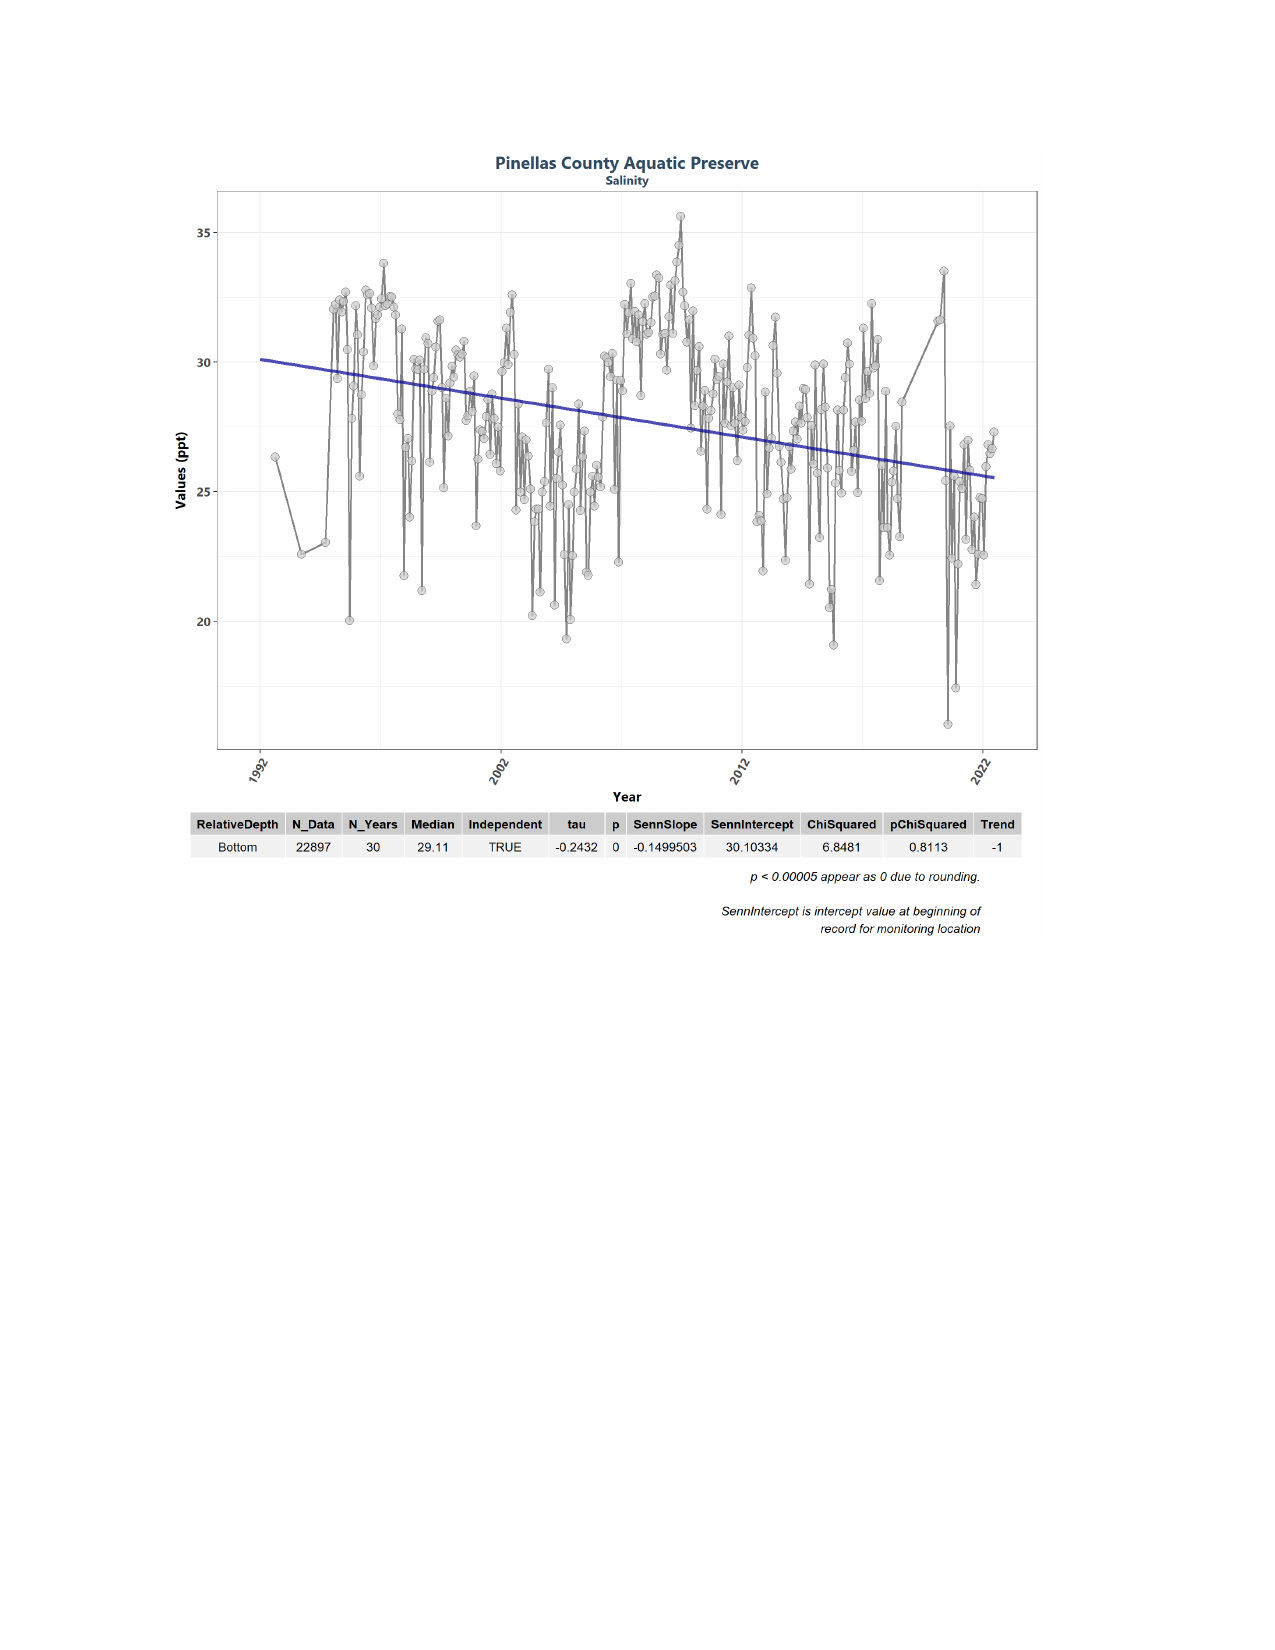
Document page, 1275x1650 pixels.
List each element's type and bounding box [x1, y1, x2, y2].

picture [168, 150, 1044, 938]
